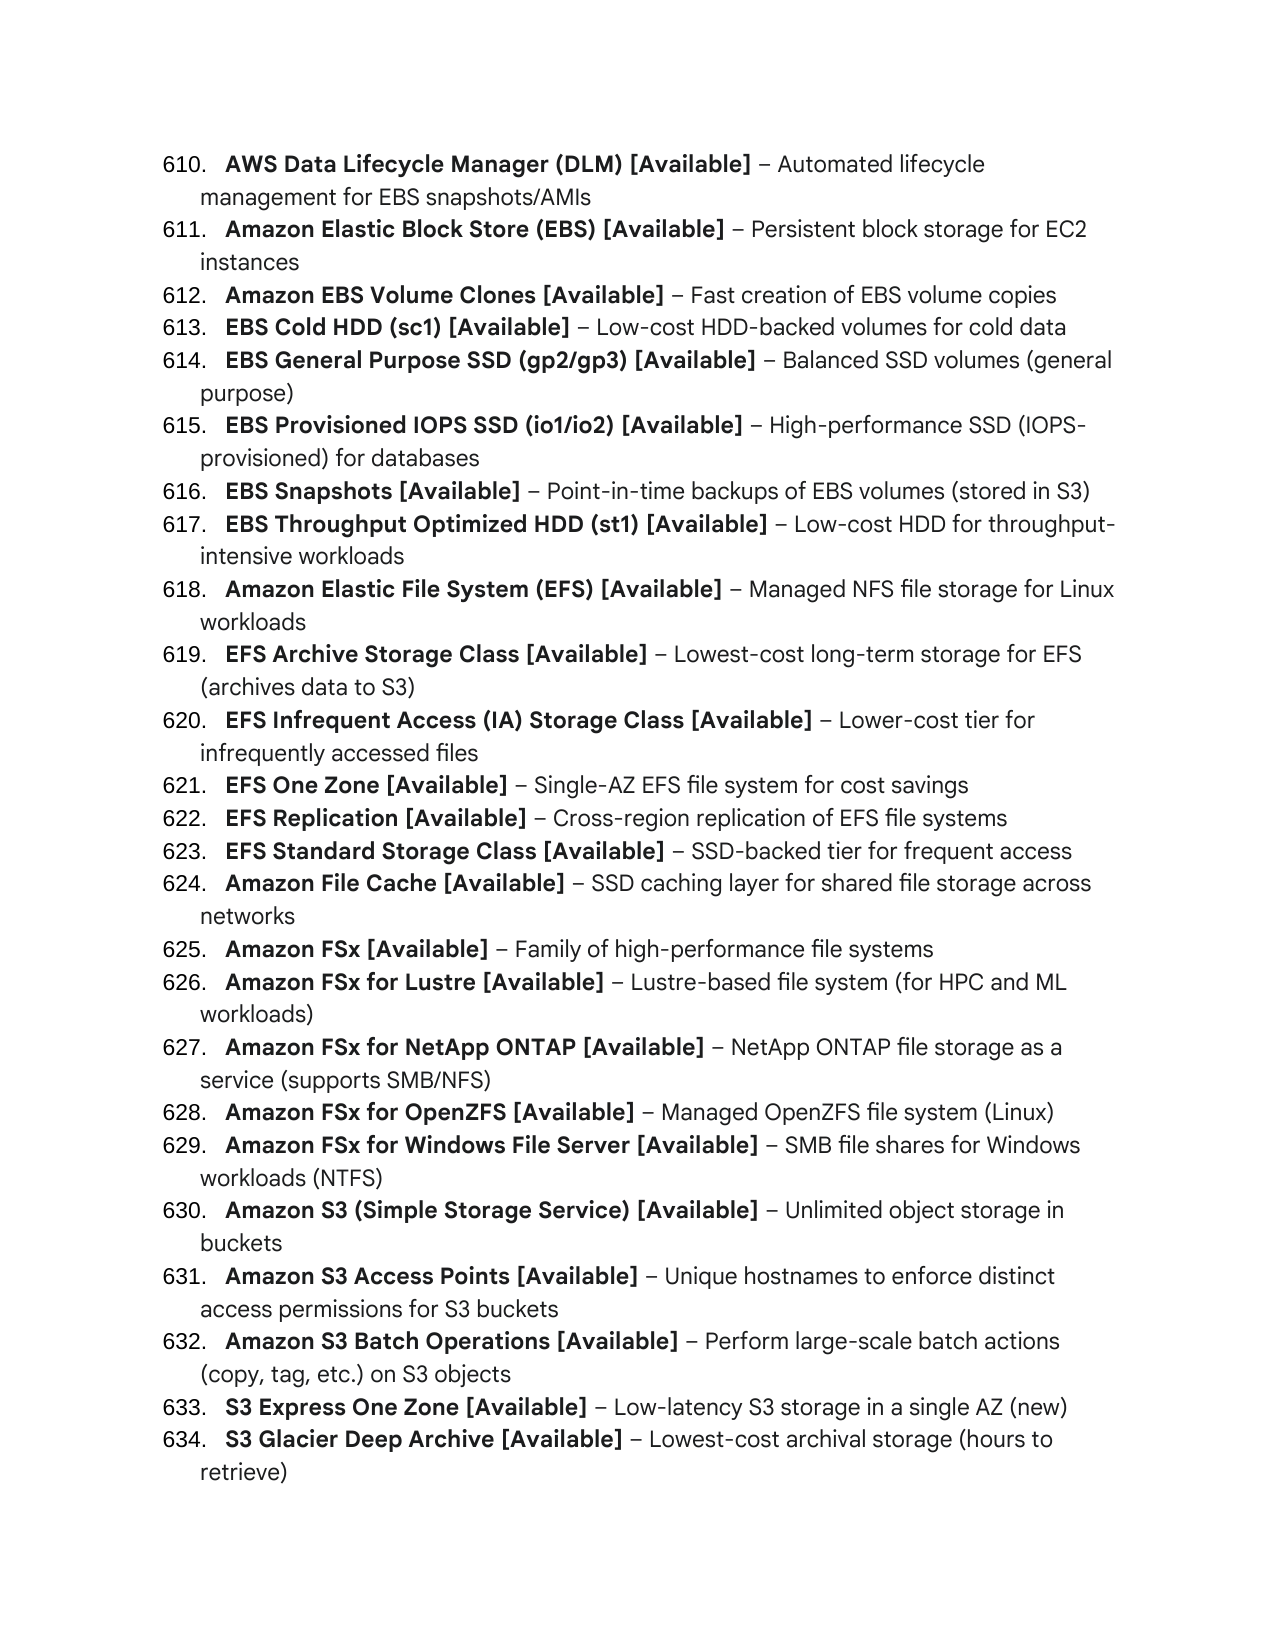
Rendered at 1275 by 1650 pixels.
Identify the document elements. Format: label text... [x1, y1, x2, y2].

list Amazon EBS Volume Clones [Available] – Fast creation of EBS volume copies [162, 281, 1125, 309]
list Amazon File Cache [Available] – SSD caching layer for shared file storage across networks [162, 869, 1125, 931]
list EFS One Zone [Available] – Single-AZ EFS file system for cost savings [162, 771, 1125, 800]
list EBS Snapshots [Available] – Point-in-time backups of EBS volumes (stored in S3) [162, 477, 1125, 506]
list EFS Archive Storage Class [Available] – Lowest-cost long-term storage for EFS (archives data to S3) [162, 641, 1125, 702]
list EFS Replication [Available] – Cross-region replication of EFS file systems [162, 804, 1125, 833]
list AWS Data Lifecycle Manager (DLM) [Available] – Automated lifecycle management for EBS snapshots/AMIs [162, 150, 1125, 211]
list Amazon FSx for Lustre [Available] – Lustre-based file system (for HPC and ML workloads) [162, 968, 1125, 1029]
list EBS Provisioned IOPS SSD (io1/io2) [Available] – High-performance SSD (IOPS-provisioned) for databases [162, 412, 1125, 473]
list Amazon S3 Batch Operations [Available] – Perform large-scale batch actions (copy, tag, etc.) on S3 objects [162, 1327, 1125, 1389]
list EFS Standard Storage Class [Available] – SSD-backed tier for frequent access [162, 837, 1125, 866]
list EFS Infrequent Access (IA) Storage Class [Available] – Lower-cost tier for infrequently accessed files [162, 706, 1125, 767]
list S3 Express One Zone [Available] – Low-latency S3 storage in a single AZ (new) [162, 1393, 1125, 1422]
list EBS Cold HDD (sc1) [Available] – Low-cost HDD-backed volumes for cold data [162, 313, 1125, 342]
list Amazon S3 Access Points [Available] – Unique hostnames to enforce distinct access permissions for S3 buckets [162, 1262, 1125, 1323]
list S3 Glacier Deep Archive [Available] – Lowest-cost archival storage (hours to retrieve) [162, 1426, 1125, 1487]
list Amazon FSx for OpenZFS [Available] – Managed OpenZFS file system (Linux) [162, 1098, 1125, 1127]
list Amazon Elastic Block Store (EBS) [Available] – Persistent block storage for EC2 instances [162, 215, 1125, 277]
list EBS General Purpose SSD (gp2/gp3) [Available] – Balanced SSD volumes (general purpose) [162, 346, 1125, 408]
list Amazon Elastic File System (EFS) [Available] – Managed NFS file storage for Linux workloads [162, 575, 1125, 637]
list Amazon S3 (Simple Storage Service) [Available] – Unlimited object storage in buckets [162, 1197, 1125, 1258]
list Amazon FSx [Available] – Family of high-performance file systems [162, 935, 1125, 964]
list Amazon FSx for NetApp ONTAP [Available] – NetApp ONTAP file storage as a service (supports SMB/NFS) [162, 1033, 1125, 1094]
list Amazon FSx for Windows File Server [Available] – SMB file shares for Windows workloads (NTFS) [162, 1131, 1125, 1193]
list EBS Throughput Optimized HDD (st1) [Available] – Low-cost HDD for throughput-intensive workloads [162, 510, 1125, 571]
